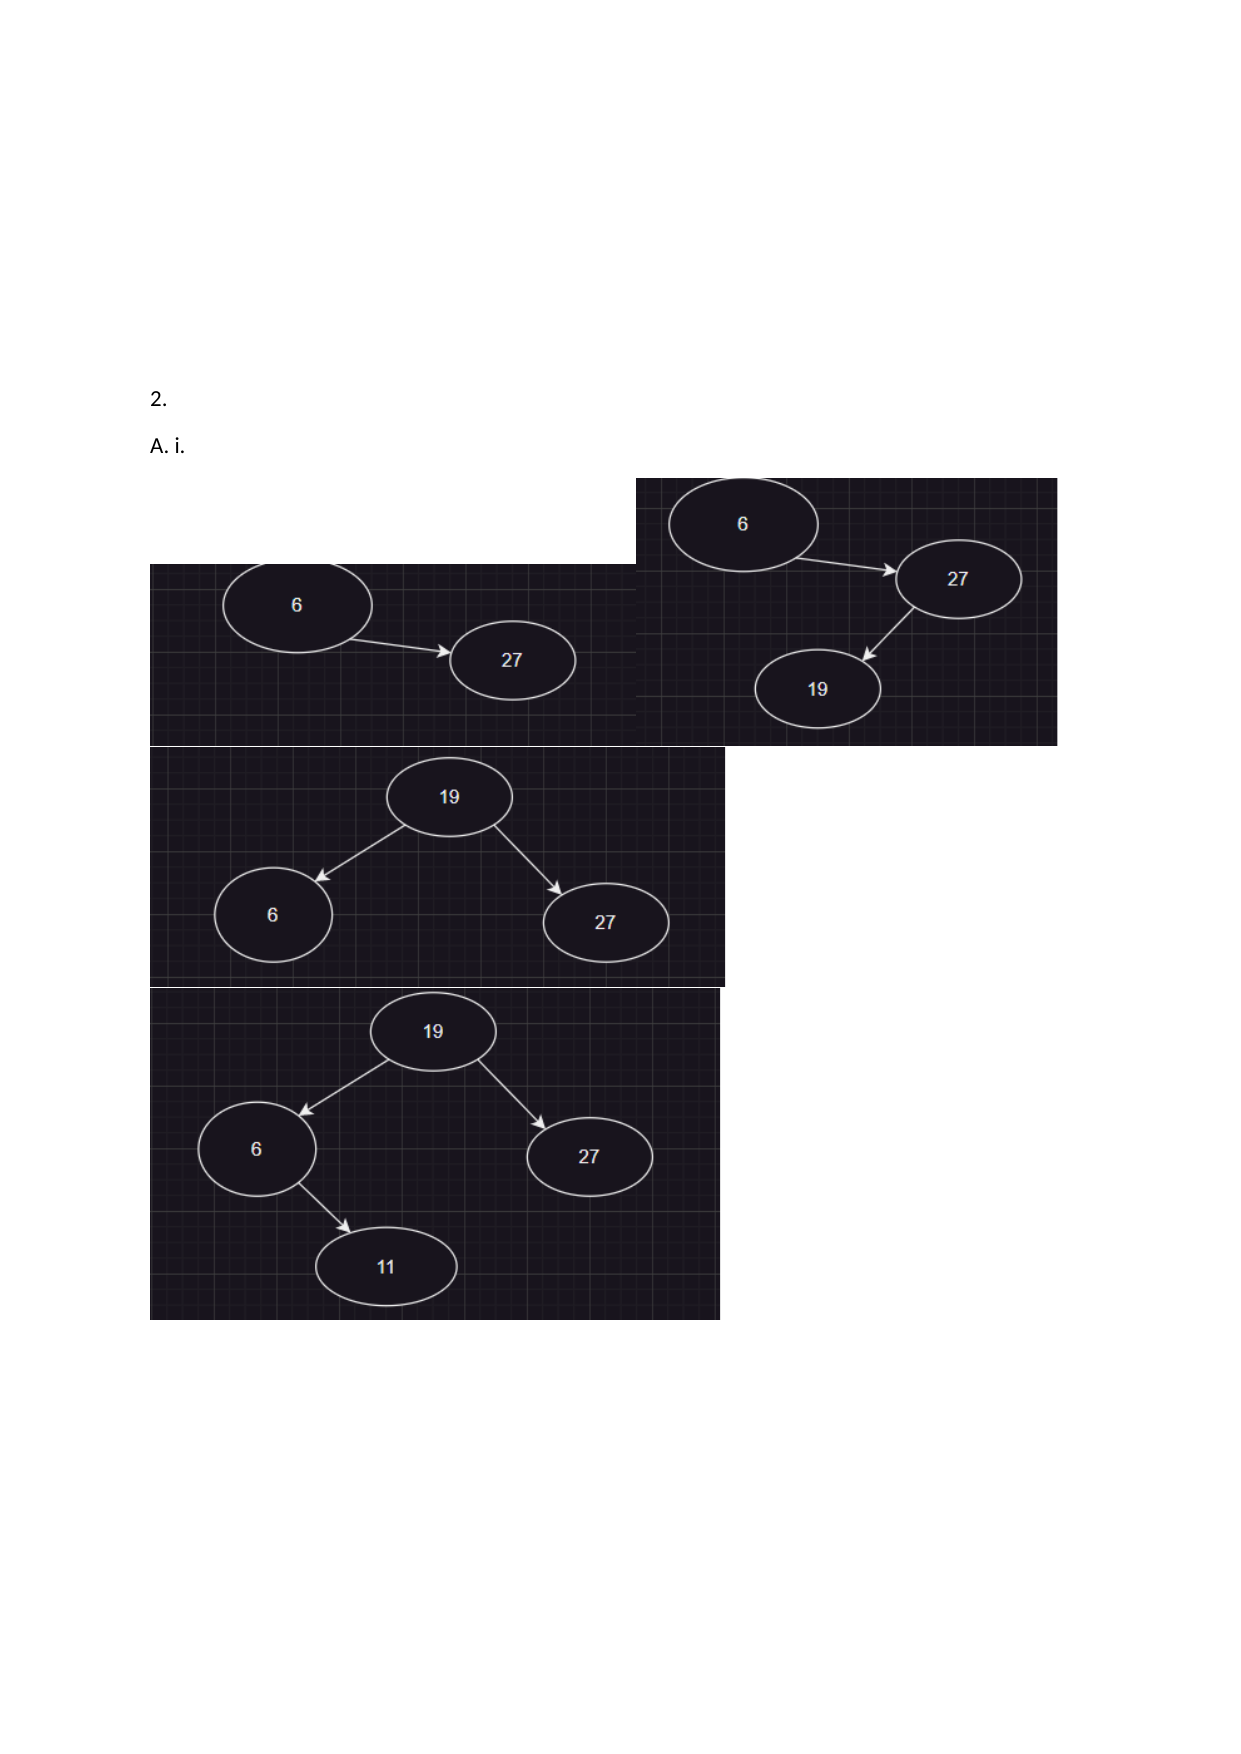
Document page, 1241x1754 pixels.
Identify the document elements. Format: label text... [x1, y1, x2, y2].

text 2. [150, 384, 1090, 412]
picture [150, 988, 721, 1320]
picture [150, 478, 1058, 746]
text A. i. [150, 431, 1090, 459]
picture [150, 747, 725, 987]
